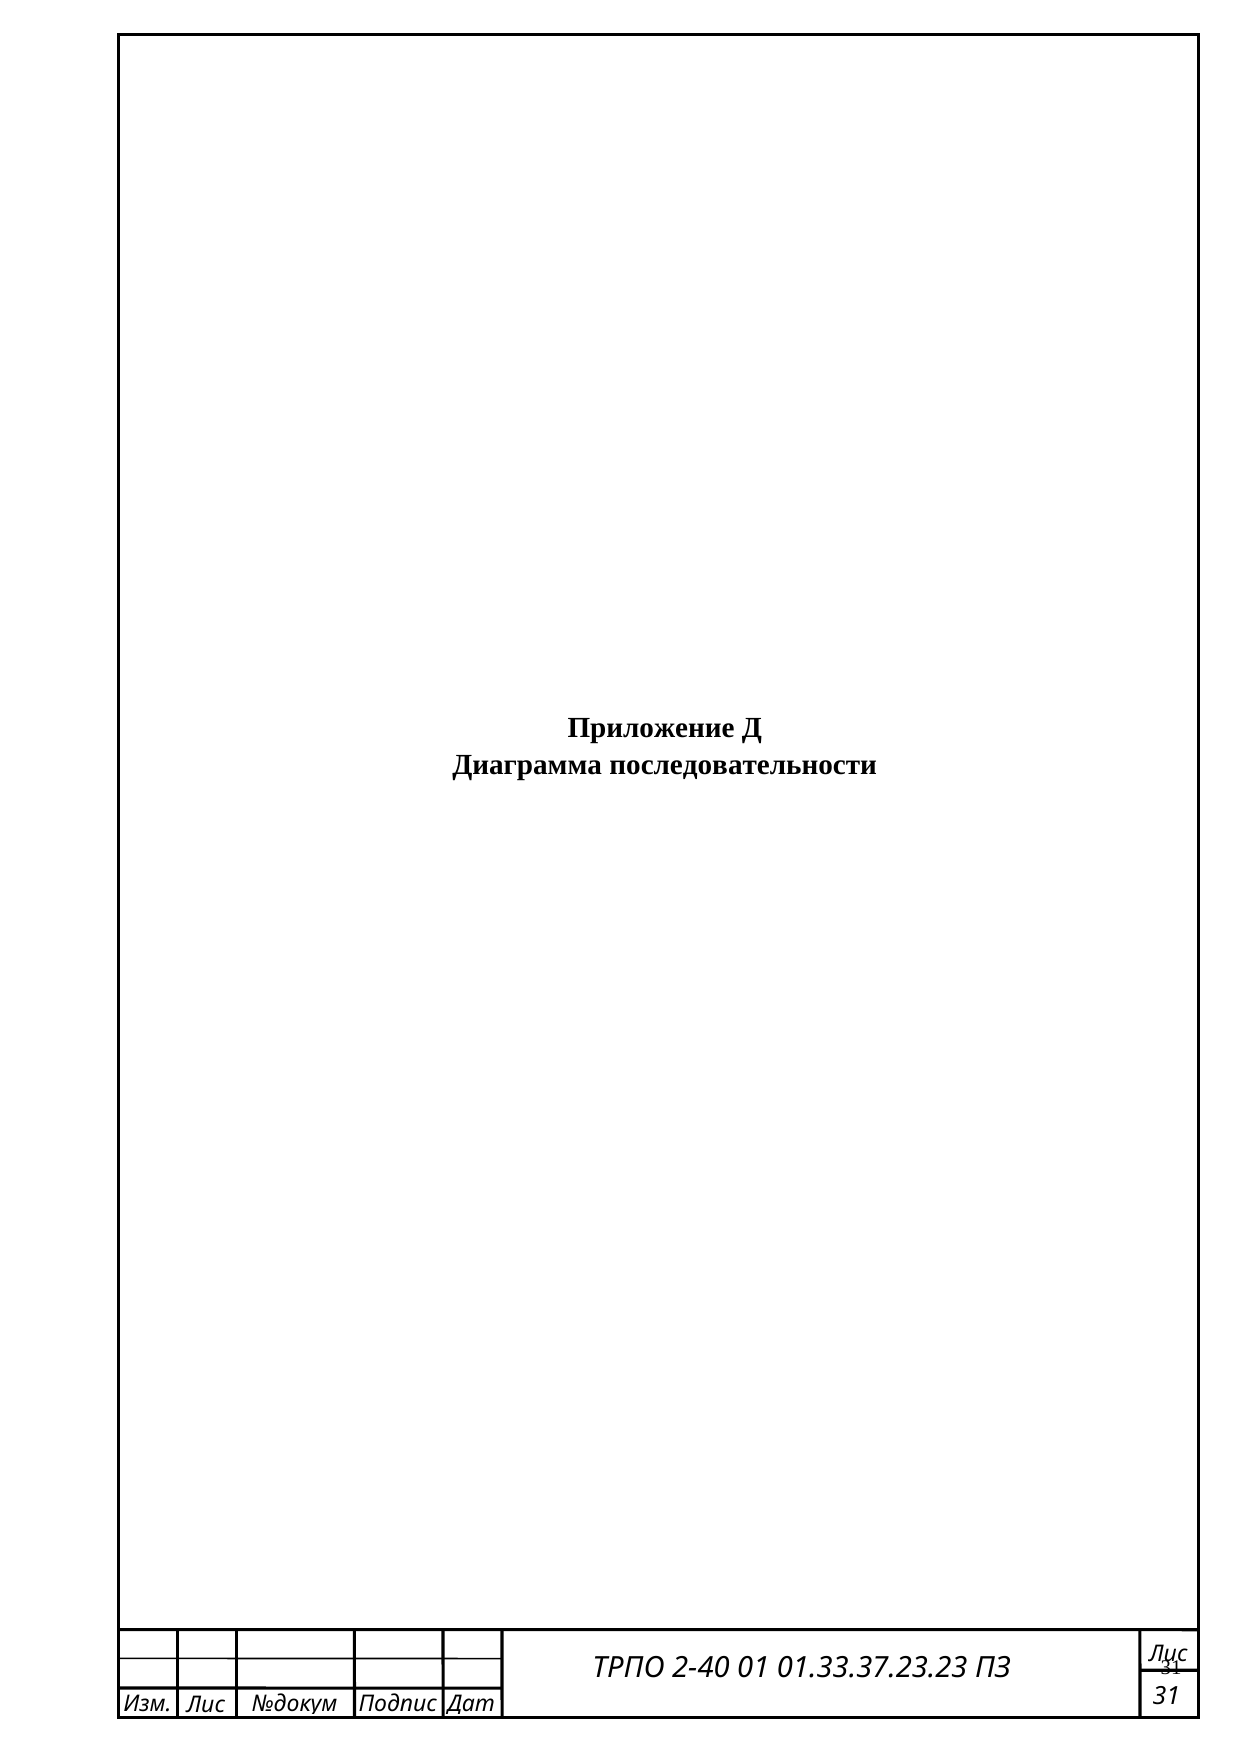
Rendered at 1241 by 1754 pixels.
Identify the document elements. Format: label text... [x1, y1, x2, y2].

subtitle Приложение Д [148, 707, 1181, 745]
subtitle Диаграмма последовательности [148, 745, 1181, 782]
